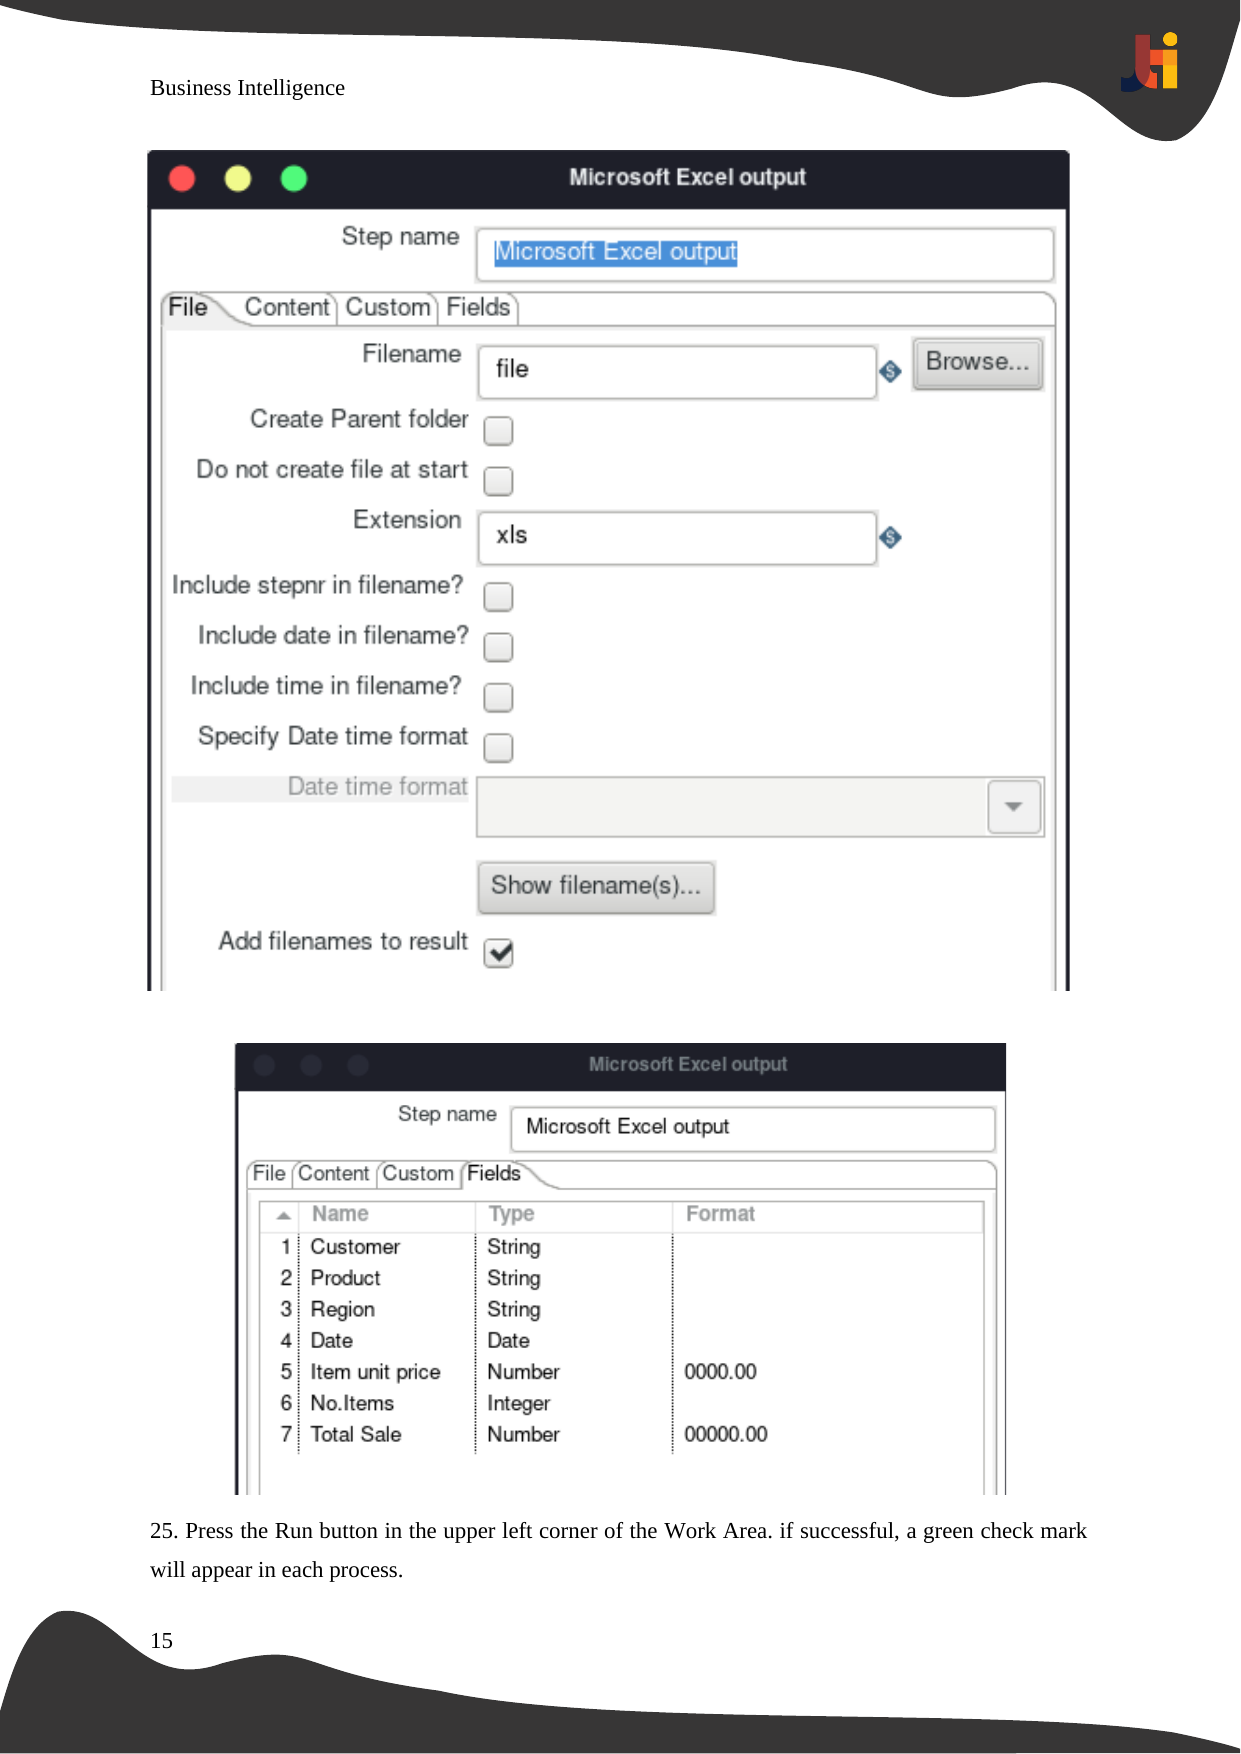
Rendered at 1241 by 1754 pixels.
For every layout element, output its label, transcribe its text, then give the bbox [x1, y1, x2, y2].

picture [234, 1043, 1007, 1495]
text 25. Press the Run button in the upper left corner of the Work Area. if successful, a green check mark will appear in each process. [150, 1517, 1090, 1583]
picture [147, 150, 1070, 991]
picture [1121, 32, 1178, 92]
